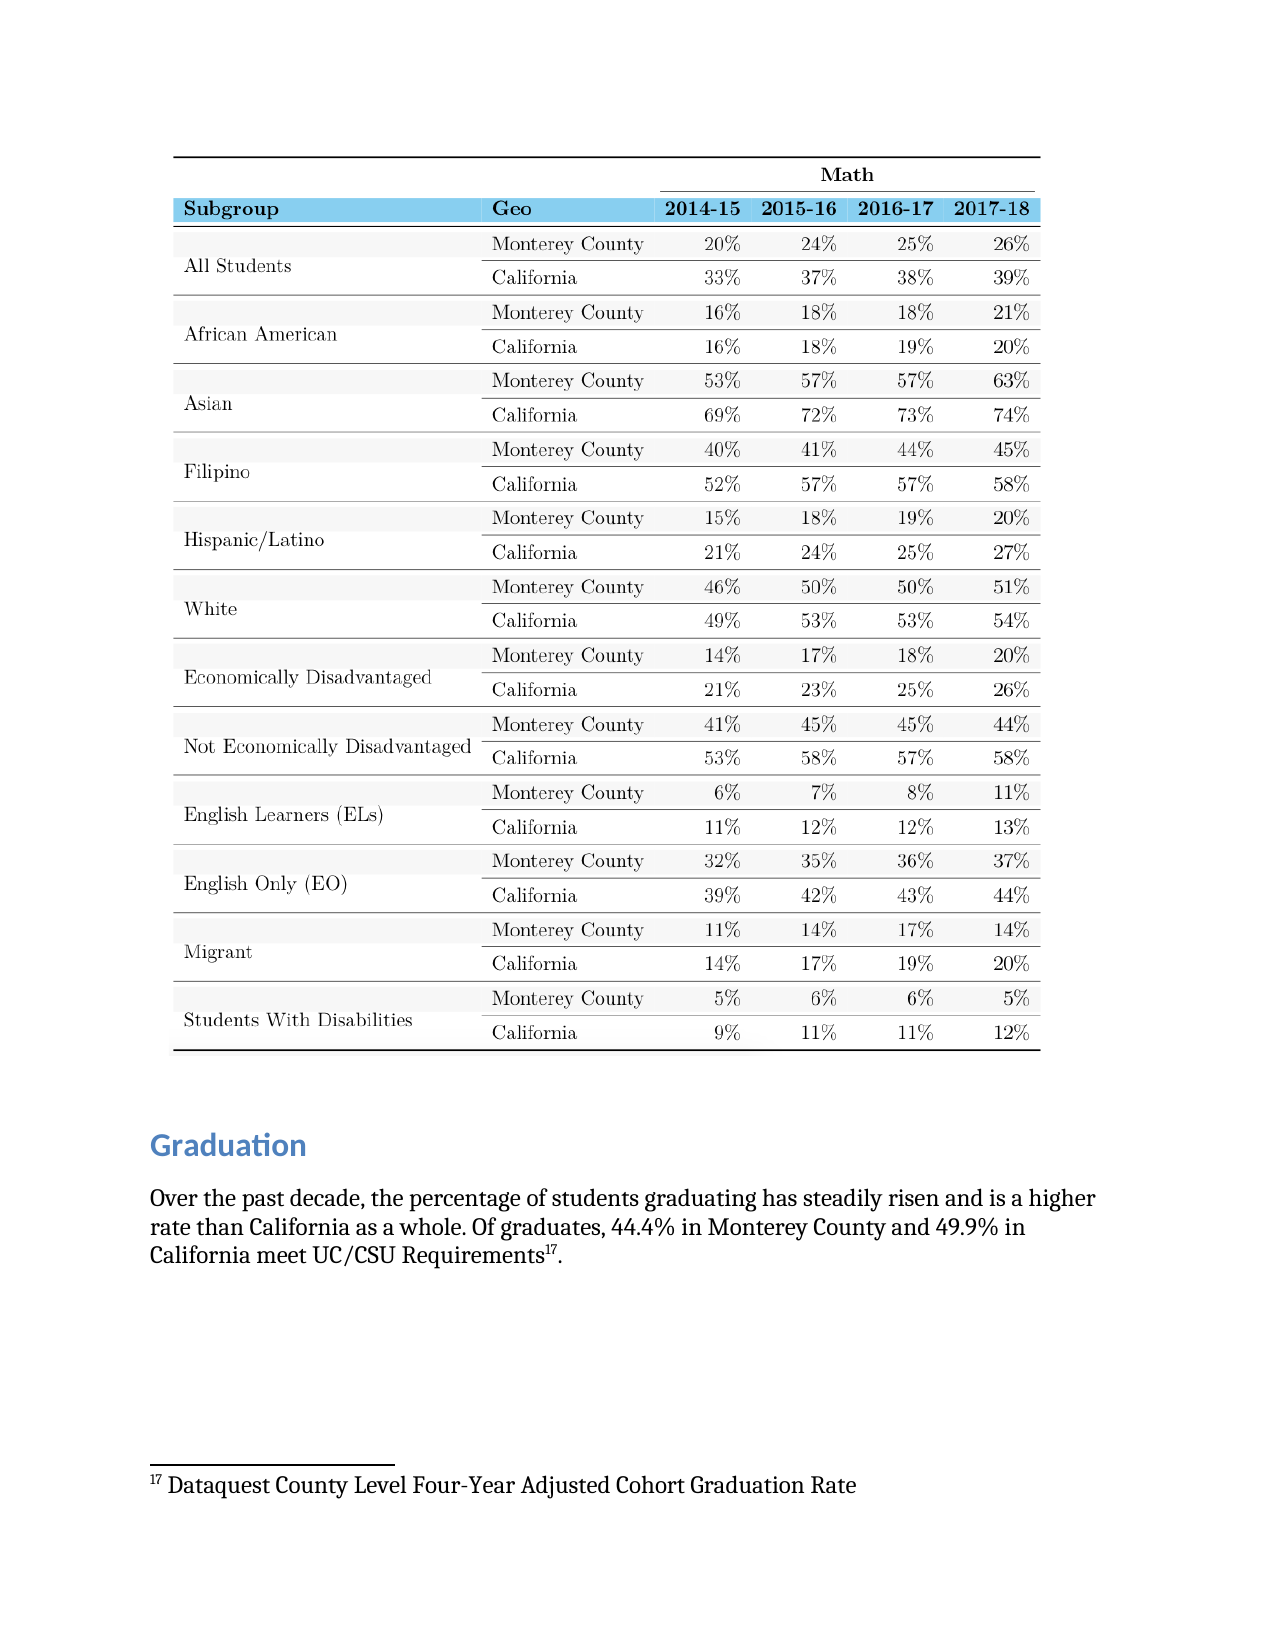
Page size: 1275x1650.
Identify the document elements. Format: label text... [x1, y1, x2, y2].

text Over the past decade, the percentage of students graduating has steadily risen and is a higher rate than California as a whole. Of graduates, 44.4% in Monterey County and 49.9% in California meet UC/CSU Requirements. [150, 1184, 1125, 1270]
picture [168, 150, 1044, 1056]
subtitle Graduation [150, 1124, 1125, 1165]
